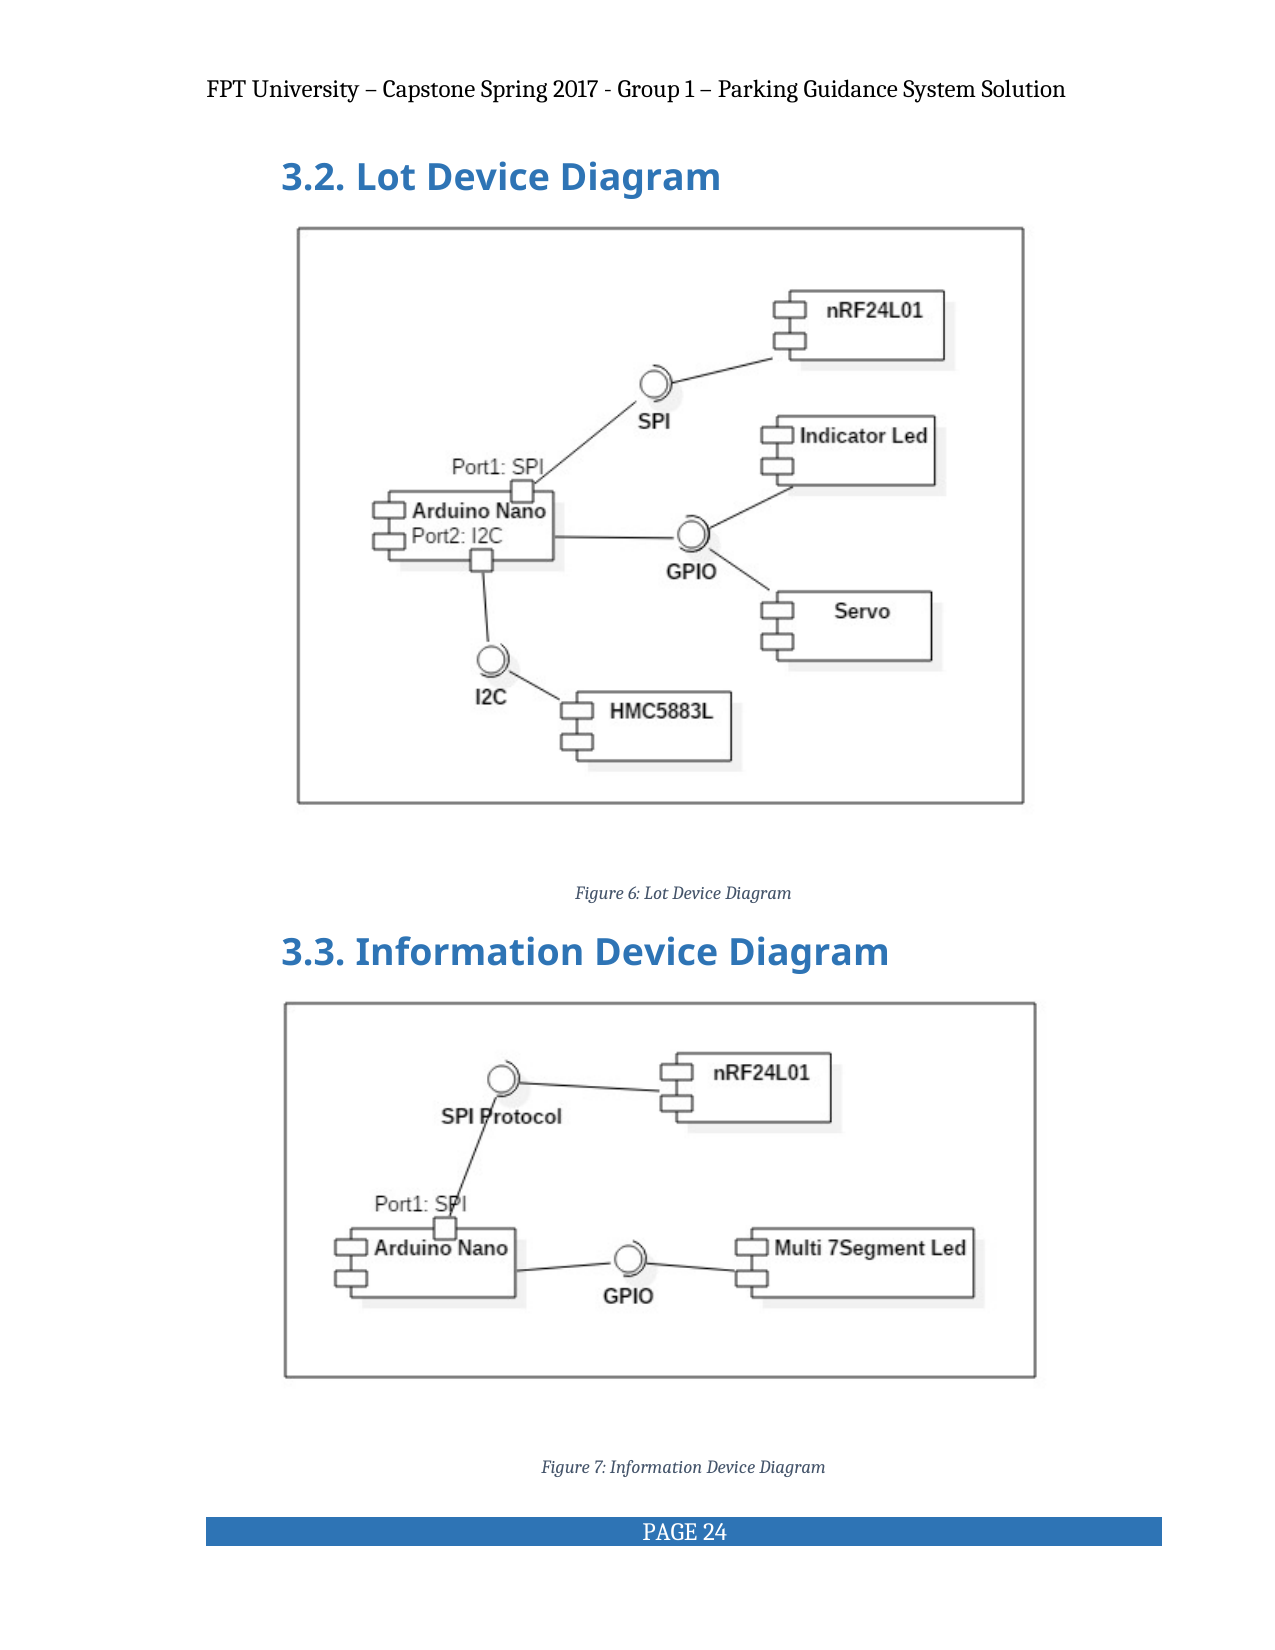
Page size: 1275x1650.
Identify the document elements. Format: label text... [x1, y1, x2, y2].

picture [283, 213, 1086, 866]
subtitle Lot Device Diagram [206, 150, 1162, 201]
subtitle Information Device Diagram [206, 925, 1162, 976]
picture [271, 988, 1098, 1440]
